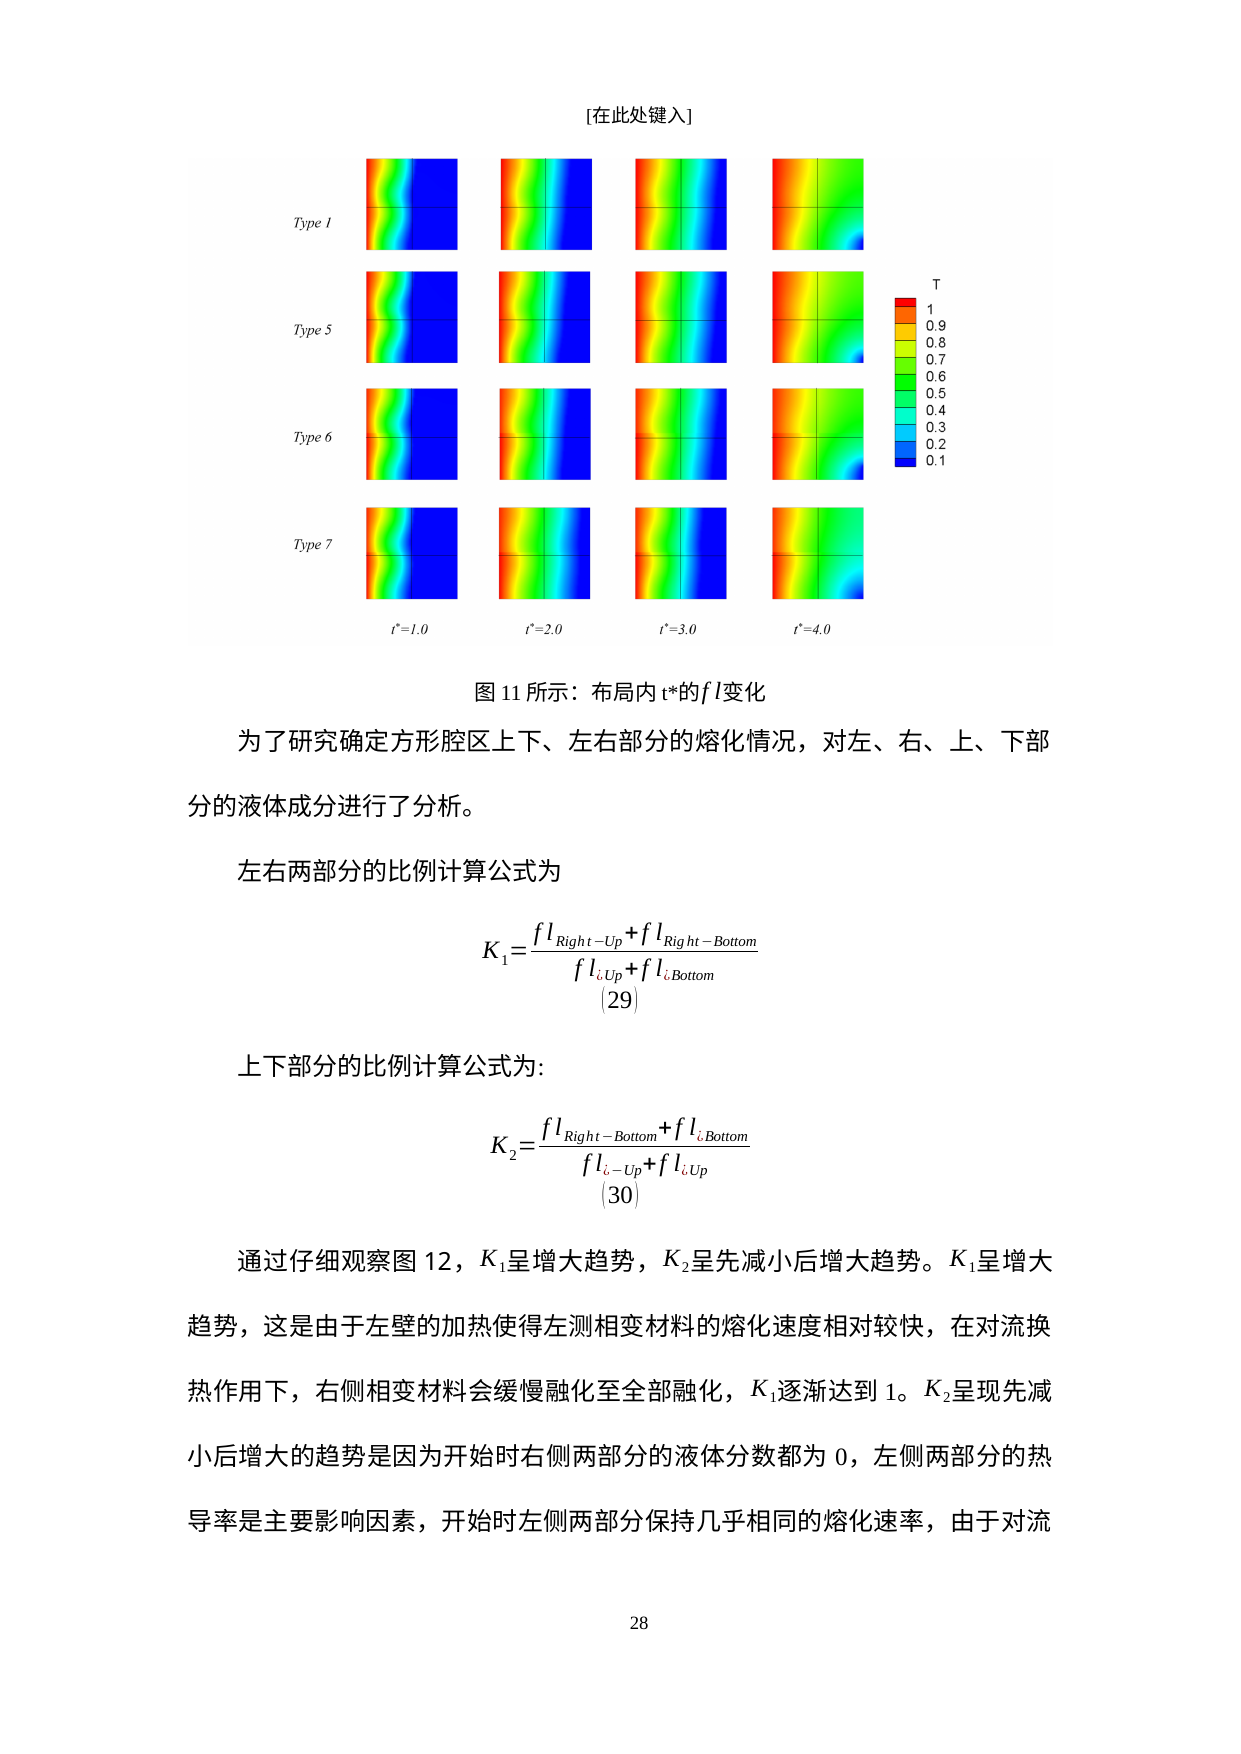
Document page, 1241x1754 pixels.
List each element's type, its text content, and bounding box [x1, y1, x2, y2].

text 上下部分的比例计算公式为: [187, 1032, 1053, 1097]
text 为了研究确定方形腔区上下、左右部分的熔化情况，对左、右、上、下部分的液体成分进行了分析。 [187, 707, 1053, 837]
text 图11所示：布局内t*的变化 [187, 675, 1053, 707]
text 左右两部分的比例计算公式为 [187, 837, 1053, 902]
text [187, 1227, 1053, 1552]
picture [187, 158, 1053, 646]
